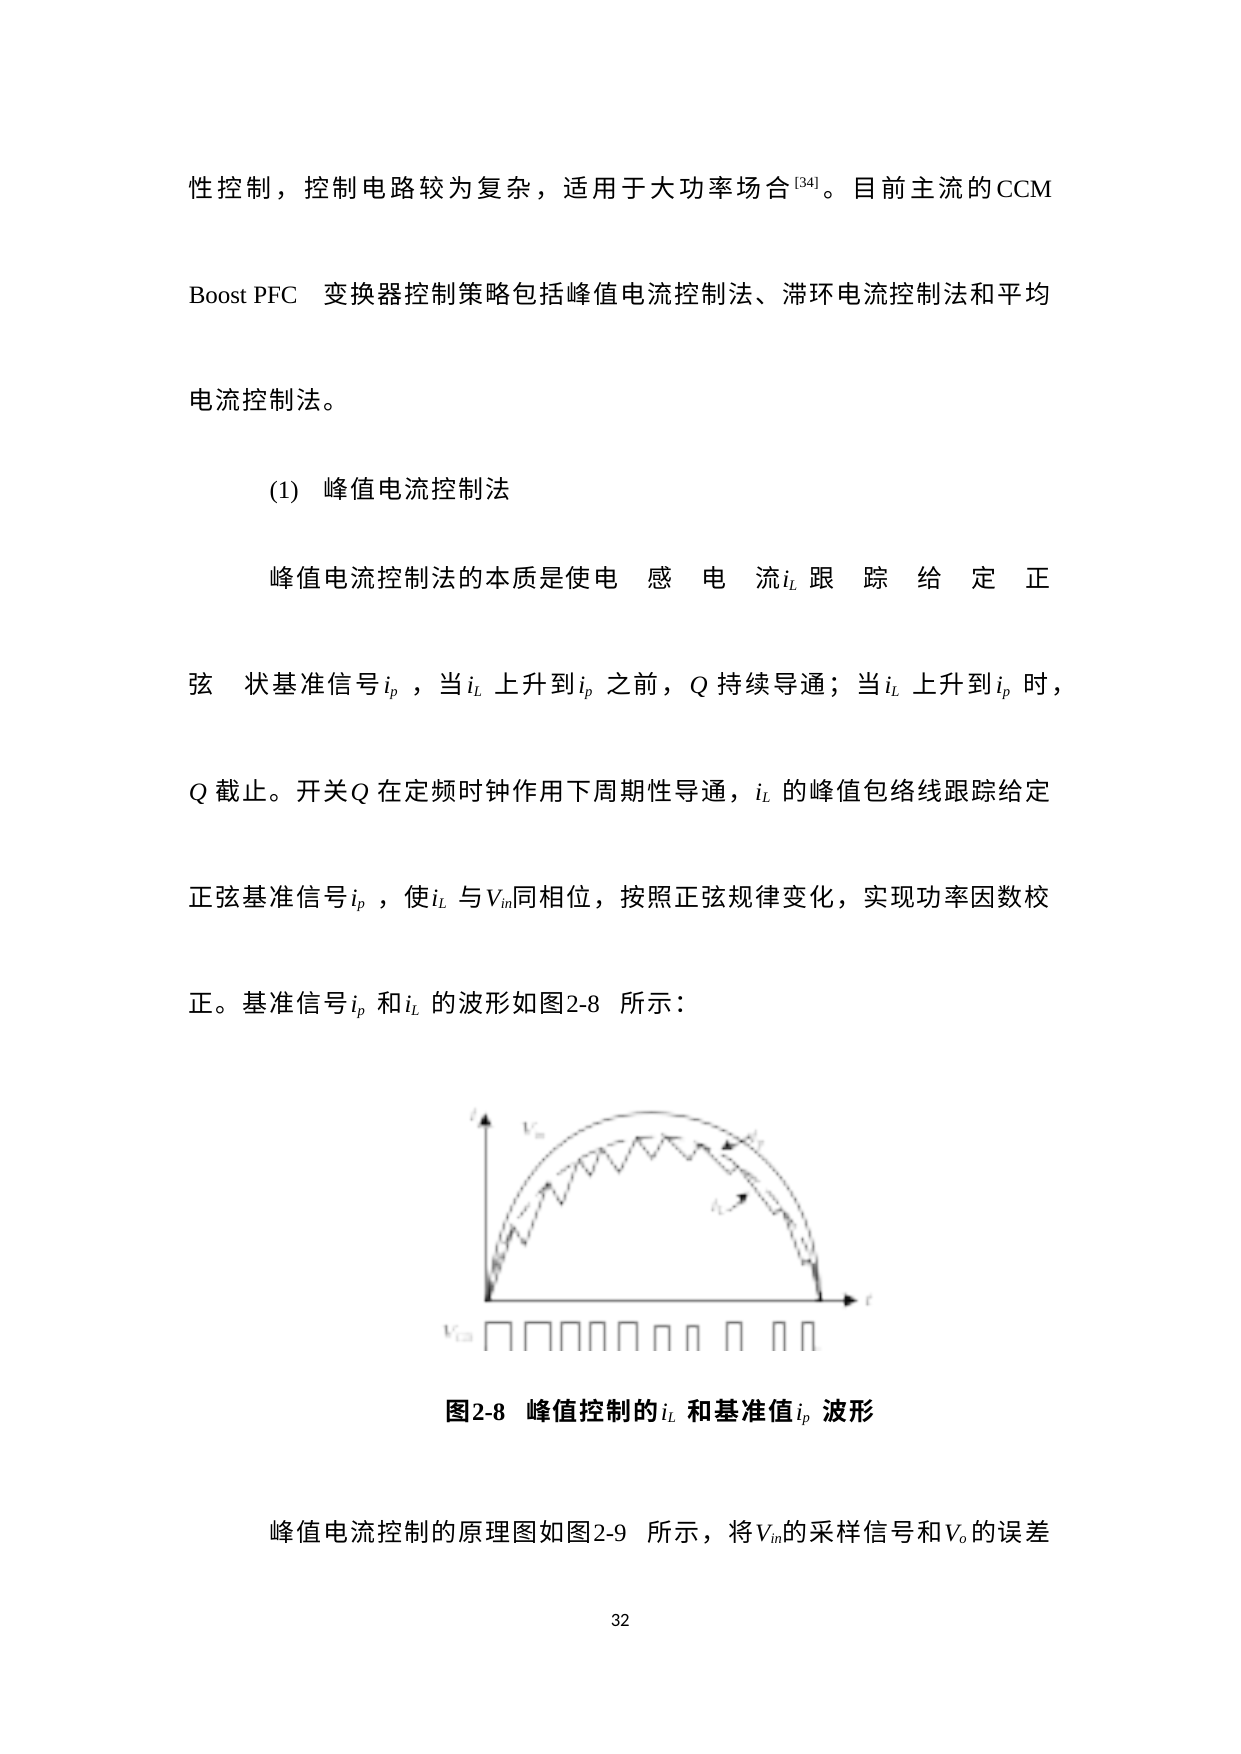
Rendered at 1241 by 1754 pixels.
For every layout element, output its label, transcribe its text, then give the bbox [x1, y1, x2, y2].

text 图2-8 峰值控制的iL和基准值ip波形 [188, 1374, 1052, 1445]
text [188, 1495, 1052, 1566]
text 峰值电流控制法的本质是使电 感 电 流iL跟 踪 给 定 正 弦 状基准信号ip，当iL上升到ip之前，Q持续导通；当iL上升到ip时，Q截止。开关Q在定频时钟作用下周期性导通，iL的峰值包络线跟踪给定正弦基准信号ip，使iL与Vin同相位，按照正弦规律变化，实现功率因数校正。基准信号ip和iL的波形如图2-8所示： [188, 541, 1052, 1037]
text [188, 151, 1052, 434]
list 峰值电流控制法 [242, 452, 1052, 523]
